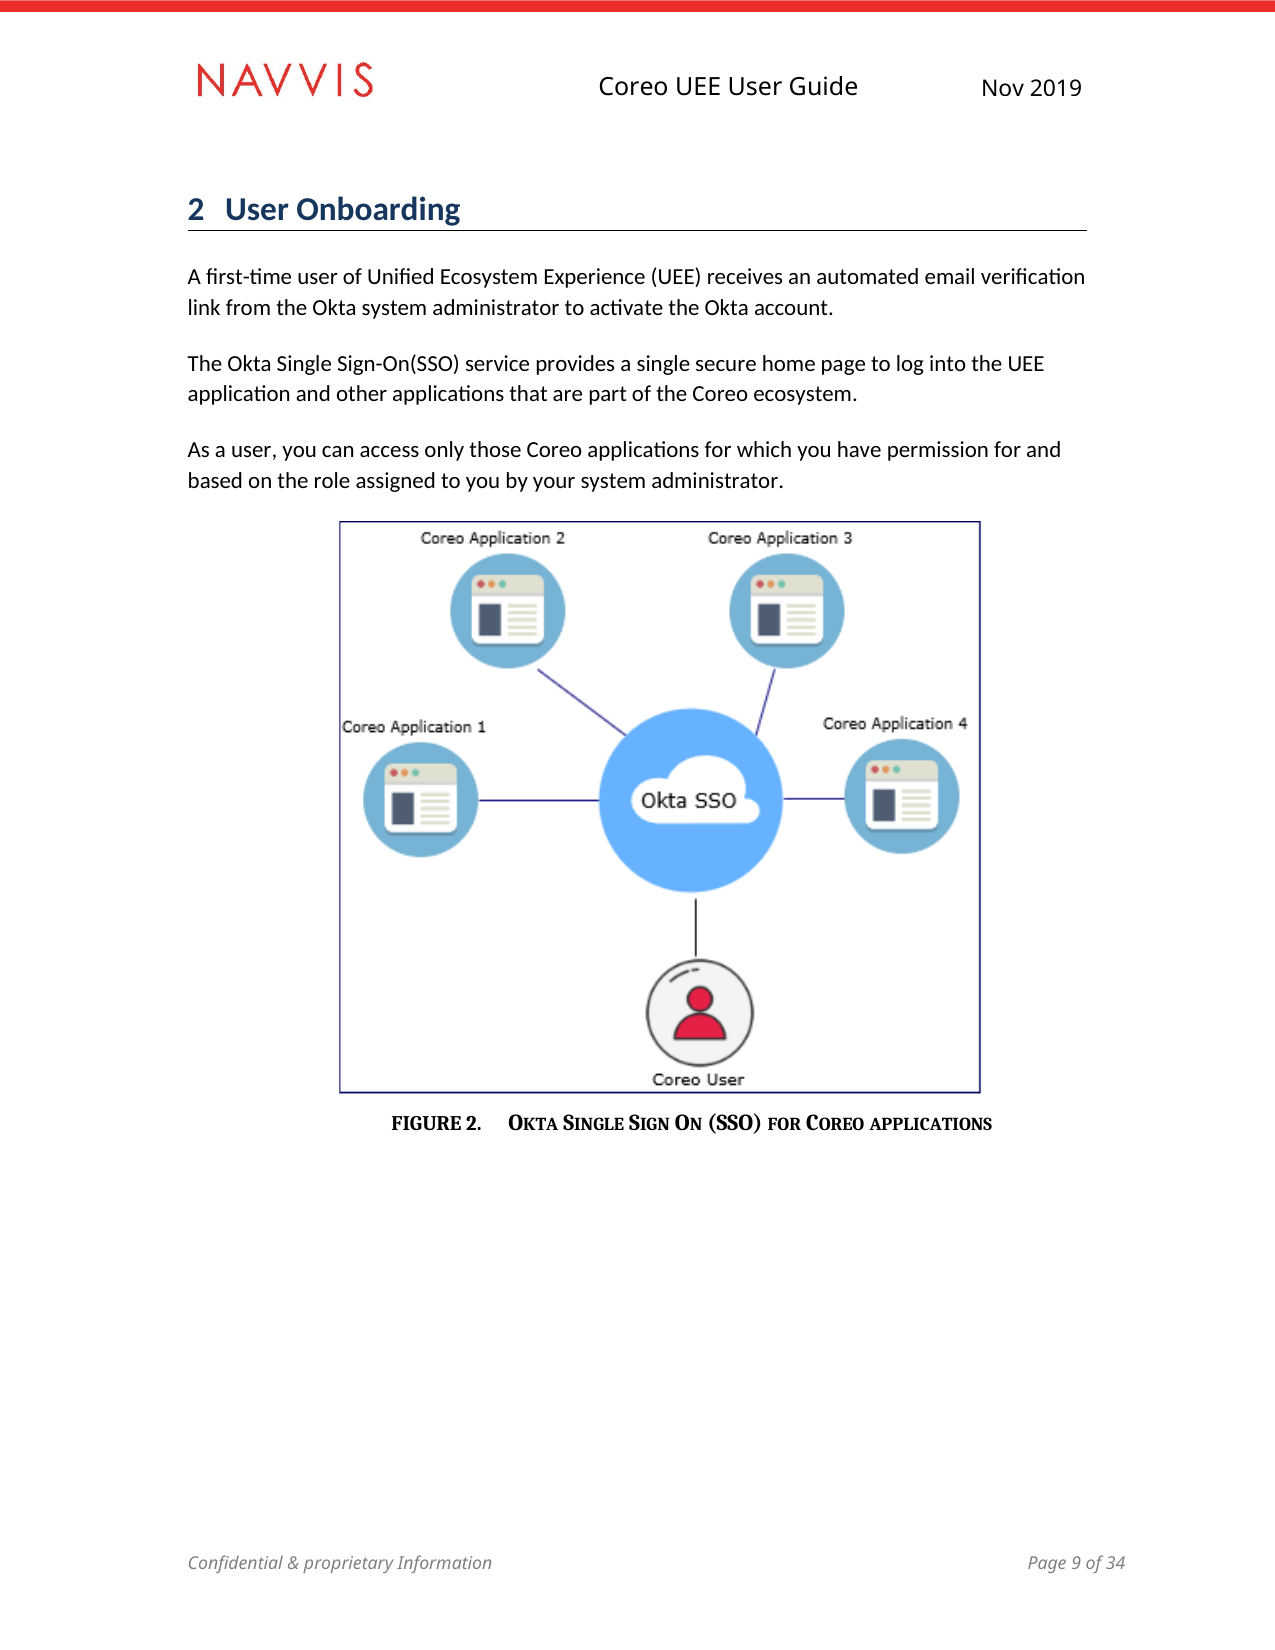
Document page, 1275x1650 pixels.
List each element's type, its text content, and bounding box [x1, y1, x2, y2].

text The Okta Single Sign-On(SSO) service provides a single secure home page to log into the UEE application and other applications that are part of the Coreo ecosystem. [187, 349, 1087, 408]
subtitle User Onboarding [187, 187, 1087, 231]
text Okta Single Sign On (SSO) for Coreo applications [296, 1109, 1087, 1136]
text As a user, you can access only those Coreo applications for which you have permission for and based on the role assigned to you by your system administrator. [187, 435, 1087, 494]
picture [339, 521, 985, 1097]
picture [187, 55, 383, 104]
text A first-time user of Unified Ecosystem Experience (UEE) receives an automated email verification link from the Okta system administrator to activate the Okta account. [187, 262, 1087, 321]
